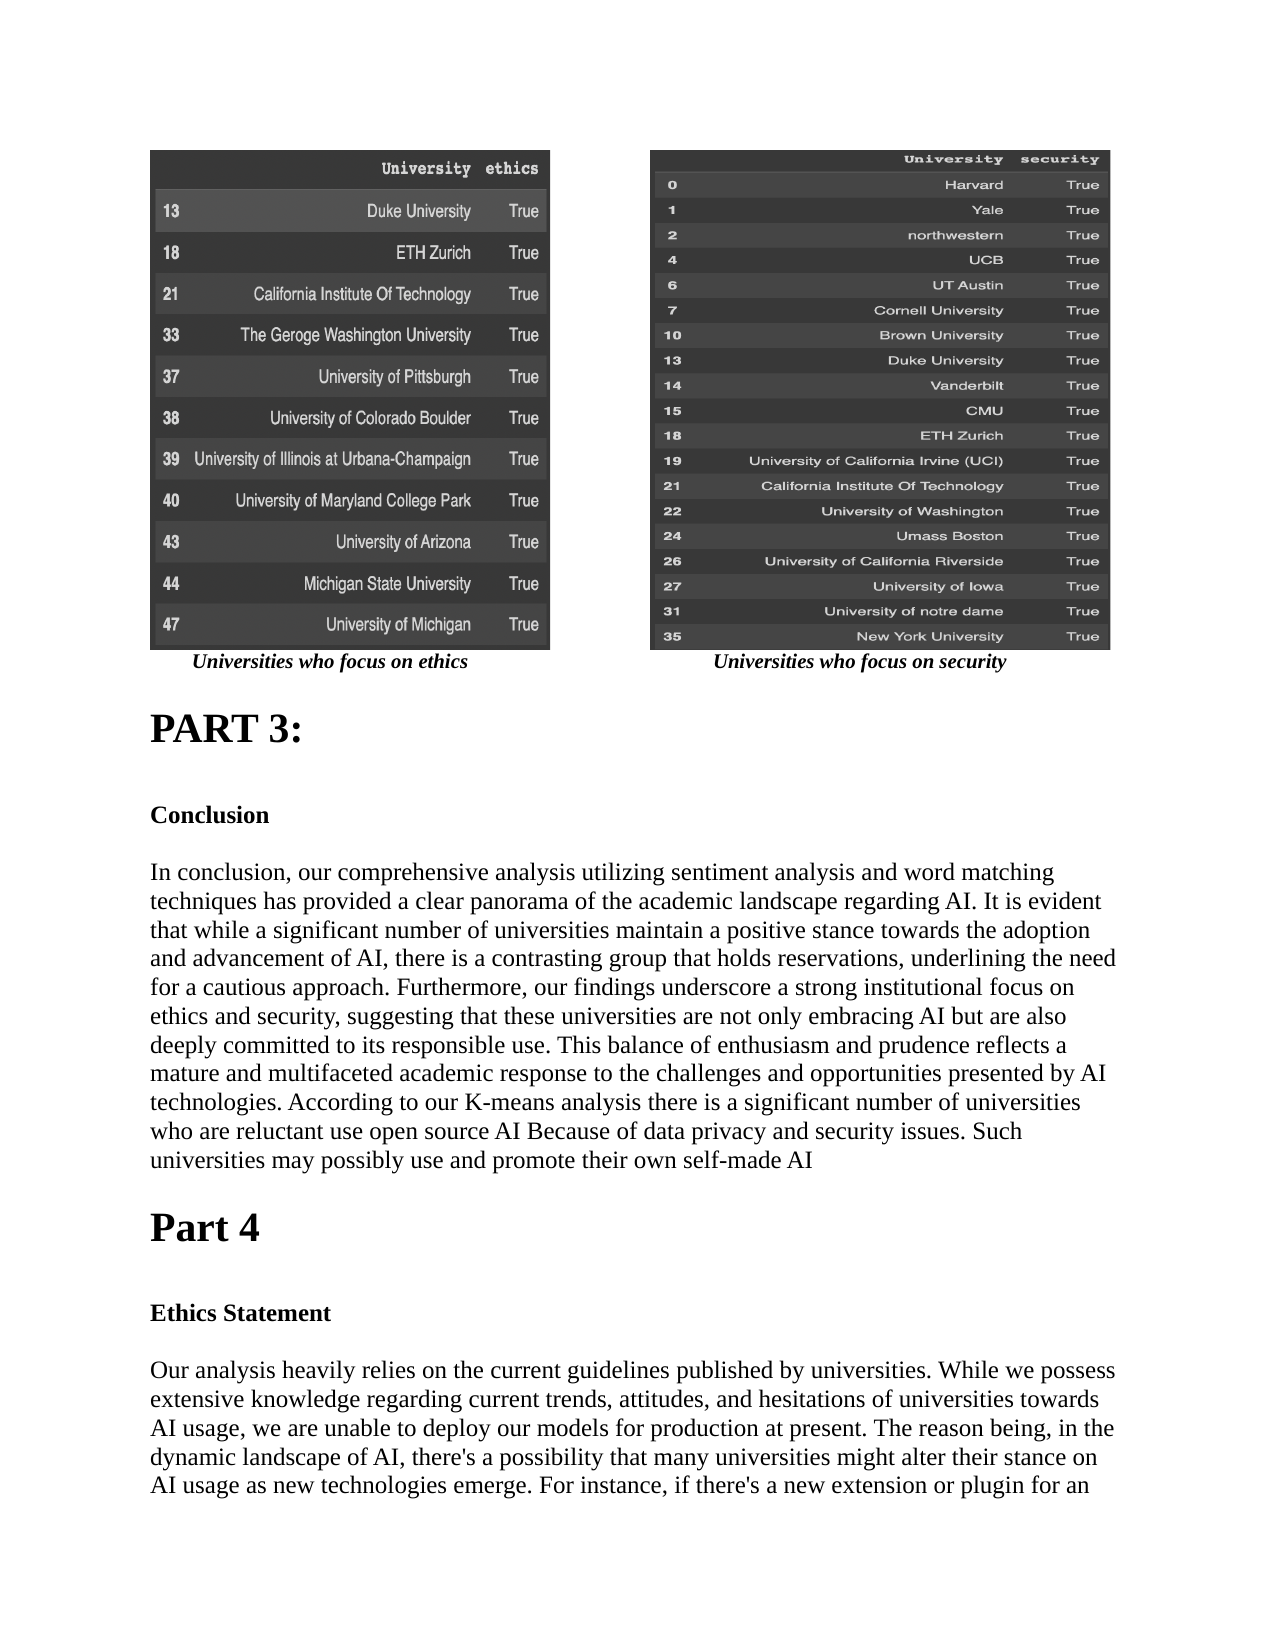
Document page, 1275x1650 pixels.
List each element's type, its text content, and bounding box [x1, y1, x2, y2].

picture [150, 150, 550, 650]
text Part 4 [150, 1202, 1125, 1250]
text Universities who focus on ethics Universities who focus on security [150, 649, 1125, 673]
text Ethics Statement [150, 1298, 1125, 1327]
text Conclusion [150, 800, 1125, 828]
text PART 3: [150, 704, 1125, 752]
picture [650, 150, 1111, 650]
text In conclusion, our comprehensive analysis utilizing sentiment analysis and word matching techniques has provided a clear panorama of the academic landscape regarding AI. It is evident that while a significant number of universities maintain a positive stance towards the adoption and advancement of AI, there is a contrasting group that holds reservations, underlining the need for a cautious approach. Furthermore, our findings underscore a strong institutional focus on ethics and security, suggesting that these universities are not only embracing AI but are also deeply committed to its responsible use. This balance of enthusiasm and prudence reflects a mature and multifaceted academic response to the challenges and opportunities presented by AI technologies. According to our K-means analysis there is a significant number of universities who are reluctant use open source AI Because of data privacy and security issues. Such universities may possibly use and promote their own self-made AI [150, 857, 1125, 1173]
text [150, 1356, 1125, 1499]
